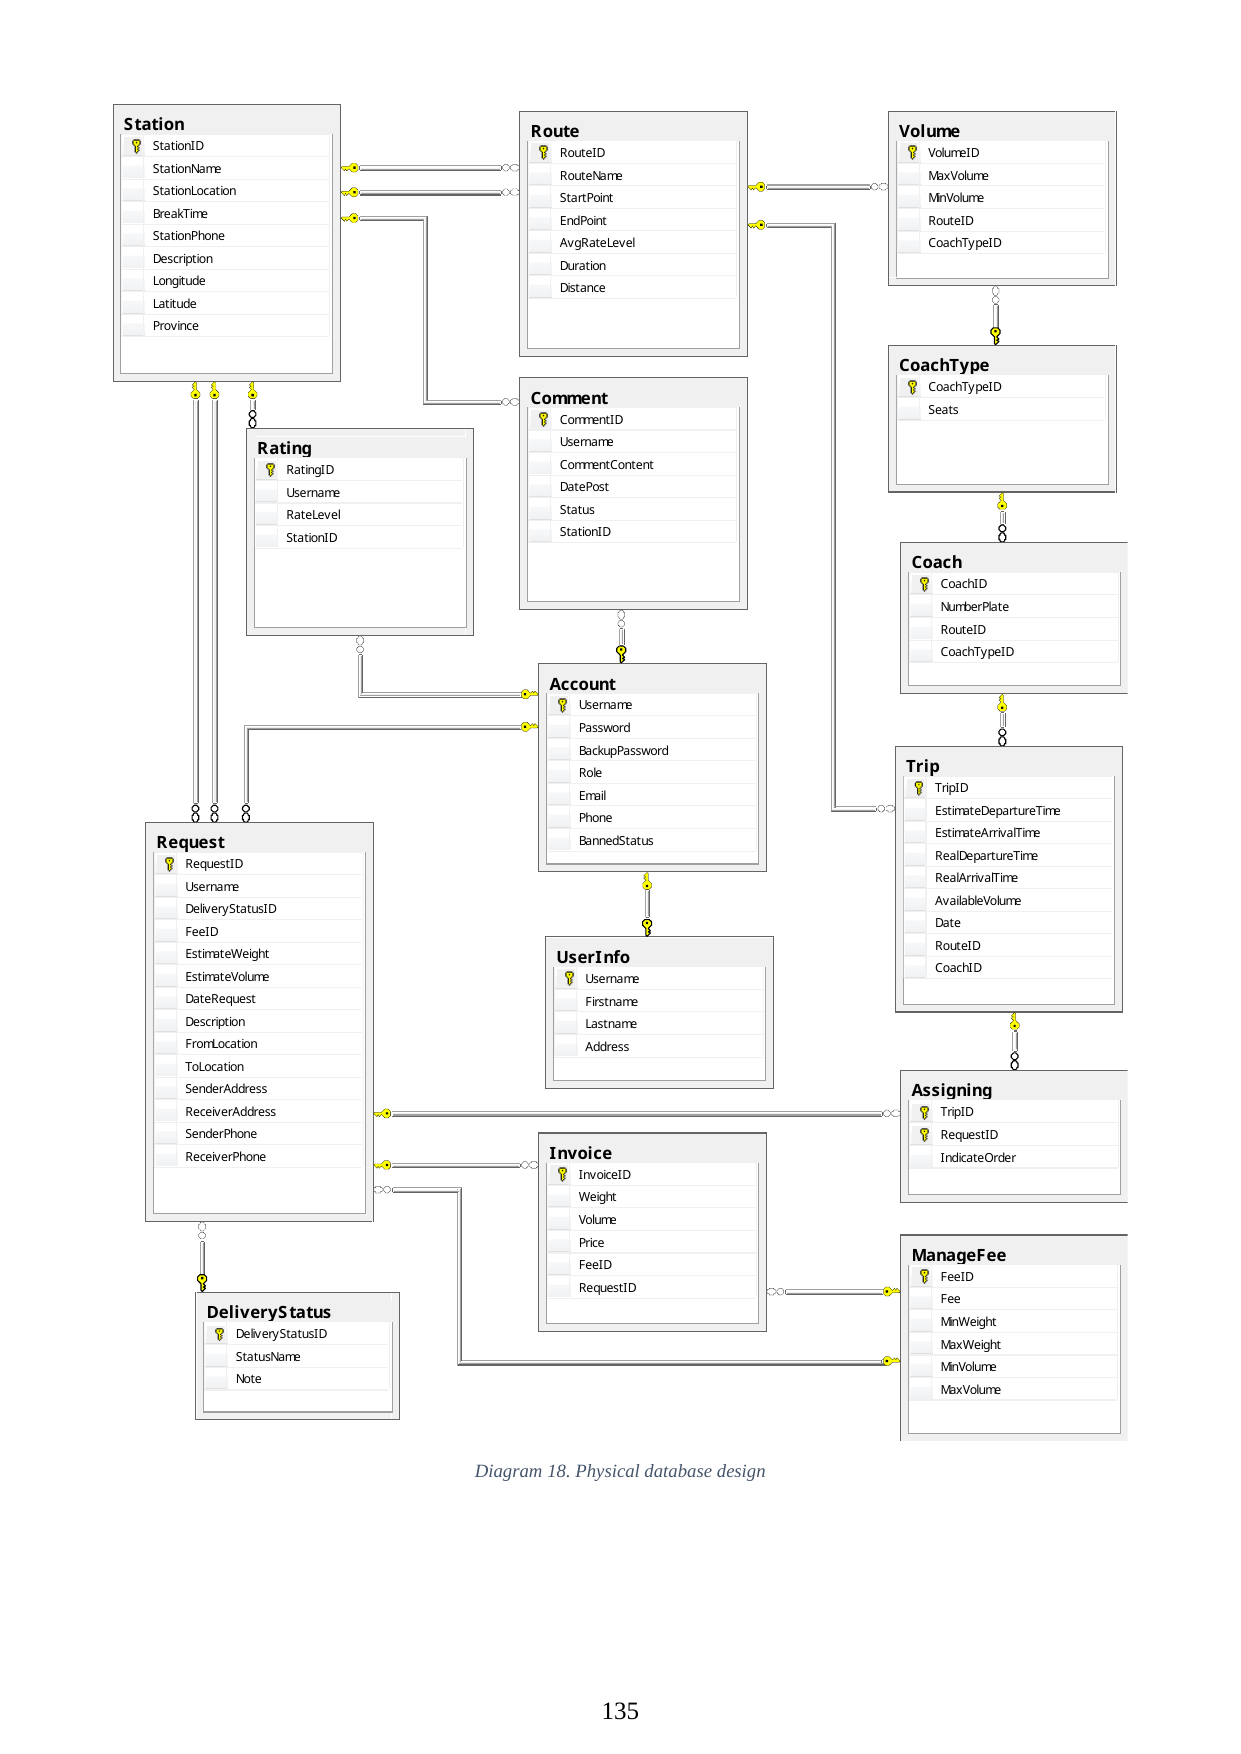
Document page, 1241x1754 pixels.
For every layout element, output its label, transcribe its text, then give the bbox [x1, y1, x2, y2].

text Diagram . Physical database design [112, 1459, 1128, 1481]
